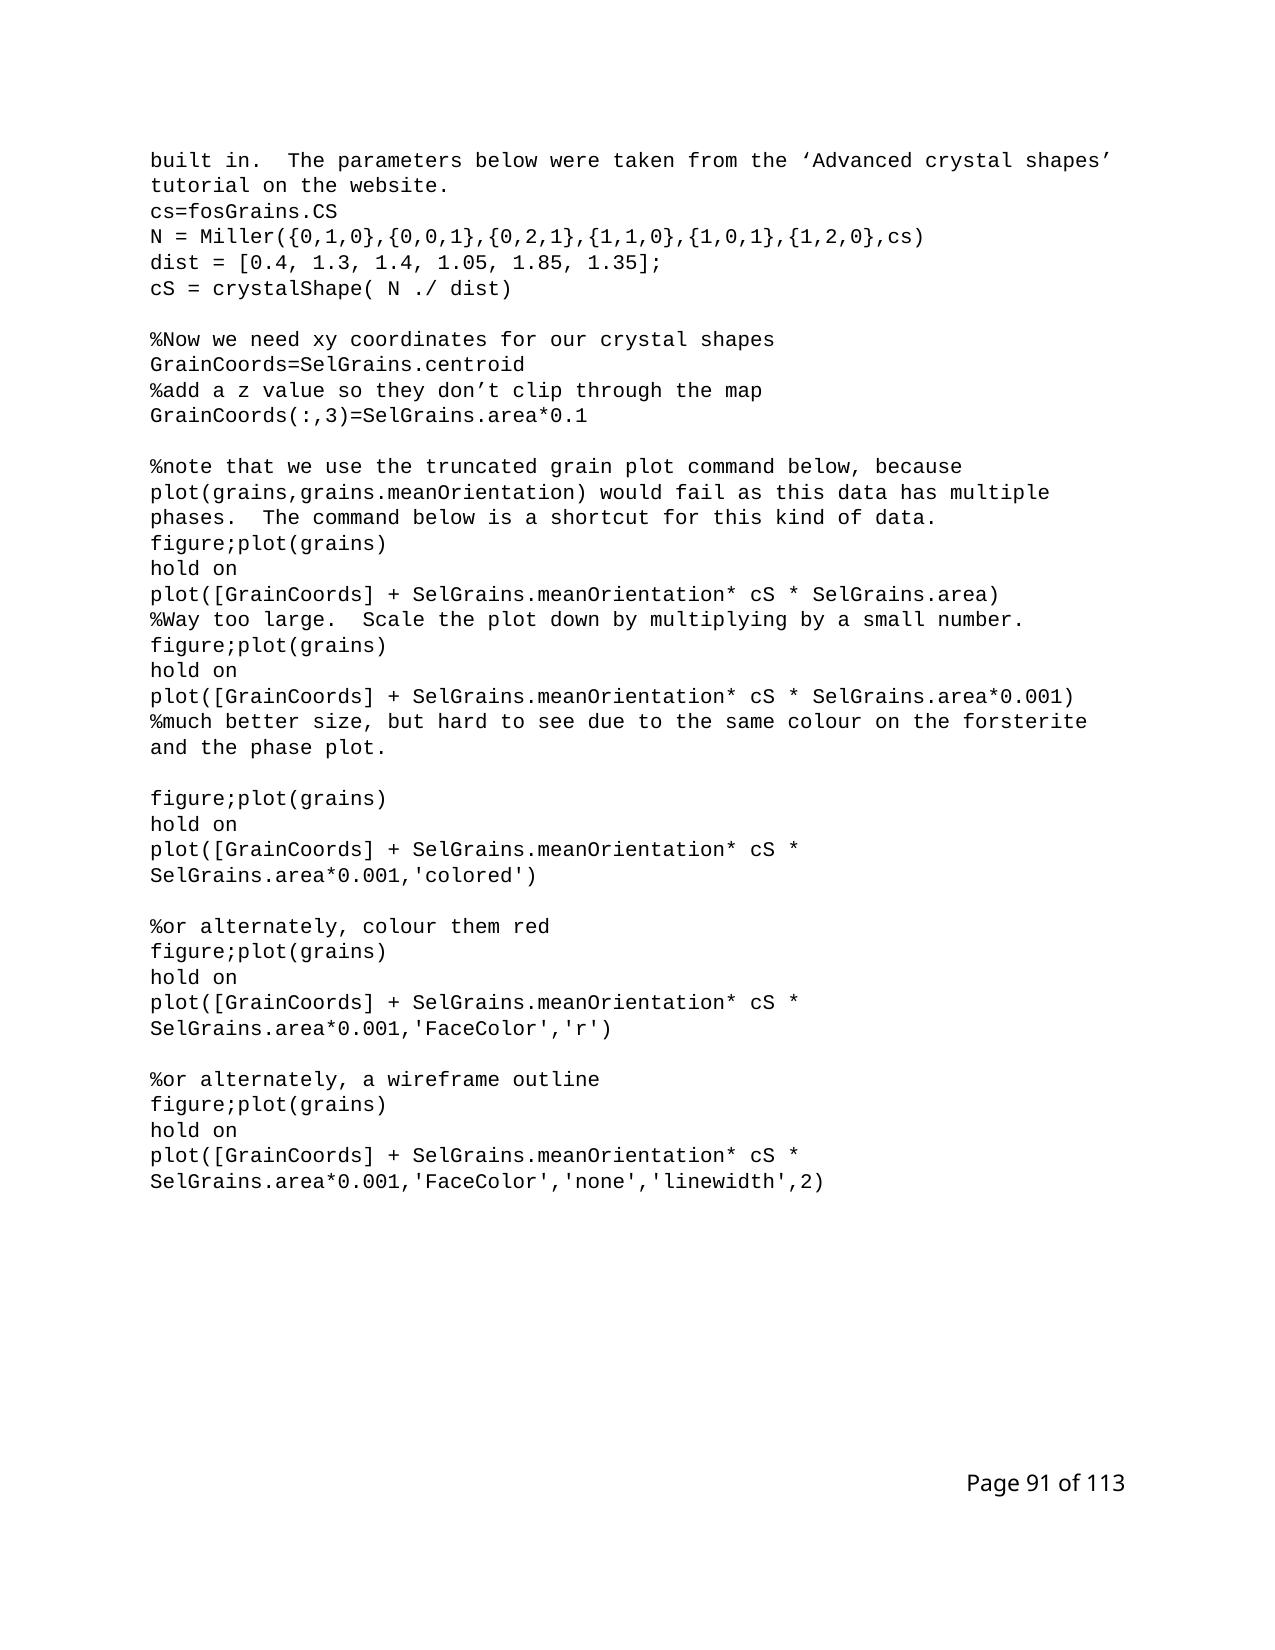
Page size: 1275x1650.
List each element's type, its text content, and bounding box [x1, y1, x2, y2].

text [150, 150, 1125, 199]
text cs=fosGrains.CS [150, 201, 1125, 225]
text %Way too large. Scale the plot down by multiplying by a small number. [150, 609, 1125, 633]
text figure;plot(grains) [150, 941, 1125, 965]
text plot([GrainCoords] + SelGrains.meanOrientation* cS * SelGrains.area) [150, 584, 1125, 607]
text %much better size, but hard to see due to the same colour on the forsterite and the phase plot. [150, 711, 1125, 761]
text GrainCoords(:,3)=SelGrains.area*0.1 [150, 405, 1125, 429]
text hold on [150, 967, 1125, 990]
text plot([GrainCoords] + SelGrains.meanOrientation* cS * SelGrains.area*0.001) [150, 686, 1125, 709]
text figure;plot(grains) [150, 635, 1125, 658]
text %Now we need xy coordinates for our crystal shapes [150, 329, 1125, 352]
text hold on [150, 1120, 1125, 1143]
text hold on [150, 813, 1125, 837]
text N = Miller({0,1,0},{0,0,1},{0,2,1},{1,1,0},{1,0,1},{1,2,0},cs) [150, 227, 1125, 250]
text figure;plot(grains) [150, 788, 1125, 812]
text %or alternately, a wireframe outline [150, 1069, 1125, 1092]
text dist = [0.4, 1.3, 1.4, 1.05, 1.85, 1.35]; [150, 252, 1125, 276]
text cS = crystalShape( N ./ dist) [150, 278, 1125, 301]
text hold on [150, 660, 1125, 684]
text plot([GrainCoords] + SelGrains.meanOrientation* cS * SelGrains.area*0.001,'FaceColor','r') [150, 992, 1125, 1041]
text %add a z value so they don’t clip through the map [150, 380, 1125, 403]
text %note that we use the truncated grain plot command below, because plot(grains,grains.meanOrientation) would fail as this data has multiple phases. The command below is a shortcut for this kind of data. [150, 456, 1125, 531]
text %or alternately, colour them red [150, 916, 1125, 939]
text figure;plot(grains) [150, 1094, 1125, 1118]
text GrainCoords=SelGrains.centroid [150, 354, 1125, 378]
text figure;plot(grains) [150, 533, 1125, 556]
text plot([GrainCoords] + SelGrains.meanOrientation* cS * SelGrains.area*0.001,'colored') [150, 839, 1125, 888]
text plot([GrainCoords] + SelGrains.meanOrientation* cS * SelGrains.area*0.001,'FaceColor','none','linewidth',2) [150, 1145, 1125, 1194]
text hold on [150, 558, 1125, 582]
